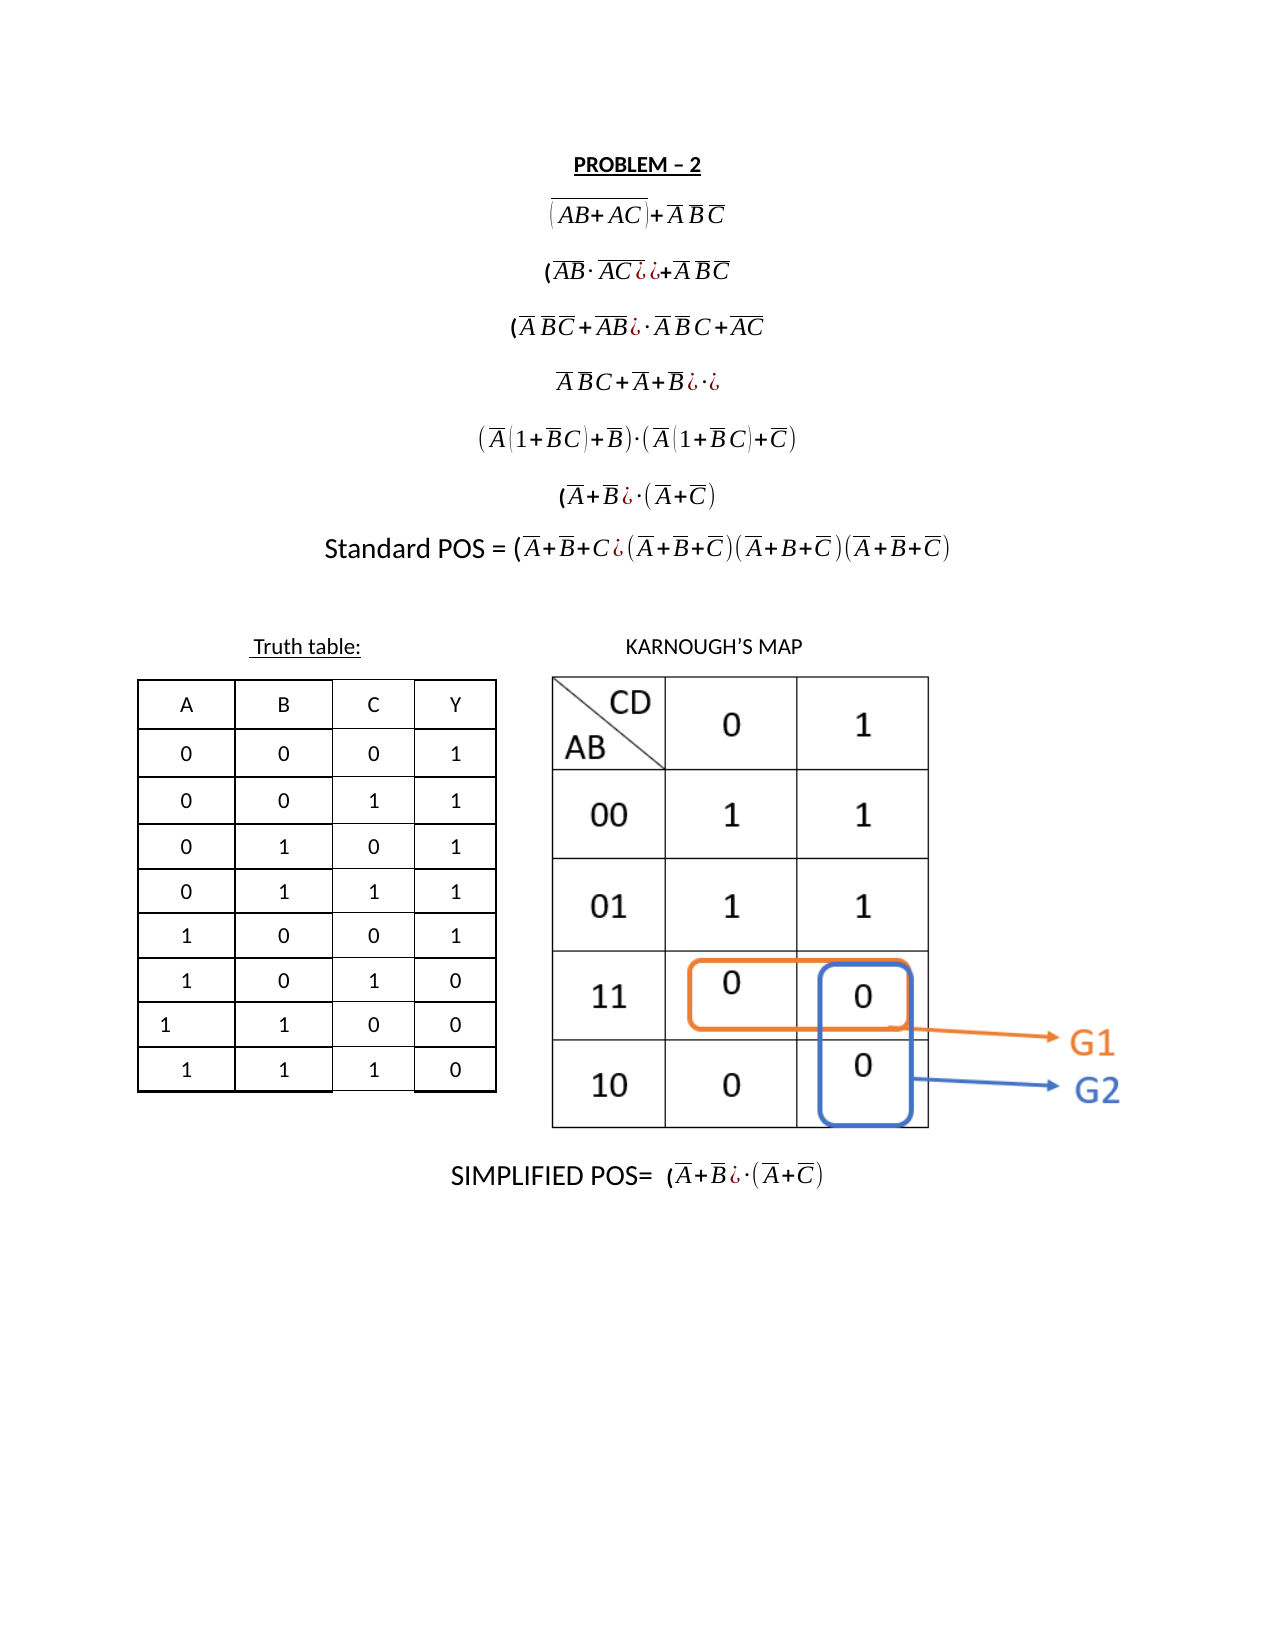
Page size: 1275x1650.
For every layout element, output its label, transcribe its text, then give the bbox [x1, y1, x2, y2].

table_cell 0 [333, 729, 414, 776]
table_cell 1 [415, 778, 495, 823]
table_cell 0 [139, 778, 234, 823]
table_cell 1 [333, 869, 414, 912]
table_cell 1 [415, 870, 495, 912]
text PROBLEM – 2 [150, 150, 1125, 178]
table_cell 1 [415, 914, 495, 957]
text (+ [150, 258, 1125, 286]
table_cell 1 [139, 959, 234, 1001]
table_cell 1 [139, 914, 234, 957]
table_cell 1 [333, 777, 414, 823]
table_cell 1 [139, 1003, 234, 1046]
table_cell 0 [236, 914, 332, 957]
table_cell 0 [236, 959, 332, 1001]
picture [547, 669, 1122, 1132]
table_cell 1 [236, 870, 332, 912]
table_cell 1 [236, 825, 332, 867]
table_header B [236, 681, 332, 728]
table_cell 0 [139, 825, 234, 867]
table_cell 1 [333, 958, 414, 1001]
table_cell 1 [333, 1047, 414, 1090]
table_cell 0 [415, 1048, 495, 1090]
table_cell 1 [415, 825, 495, 867]
table_header C [333, 680, 414, 728]
table_cell 0 [333, 913, 414, 957]
table_header Y [415, 681, 495, 728]
table_cell 1 [236, 1003, 332, 1046]
table_cell 0 [415, 1003, 495, 1046]
text ( [150, 313, 1125, 341]
table_cell 0 [333, 824, 414, 867]
text SIMPLIFIED POS= ( [150, 1157, 1125, 1193]
table_cell 1 [236, 1048, 332, 1090]
table_cell 1 [139, 1048, 234, 1090]
table_cell 0 [415, 959, 495, 1001]
table_cell 0 [139, 730, 234, 776]
text ( [150, 482, 1125, 512]
text Standard POS = ( [150, 531, 1125, 566]
table_cell 0 [139, 870, 234, 912]
table_header A [139, 681, 234, 728]
table_cell 0 [236, 778, 332, 823]
text Truth table: KARNOUGH’S MAP [150, 632, 1125, 661]
table_cell 1 [415, 730, 495, 776]
table_cell 0 [333, 1002, 414, 1046]
table_cell 0 [236, 730, 332, 776]
